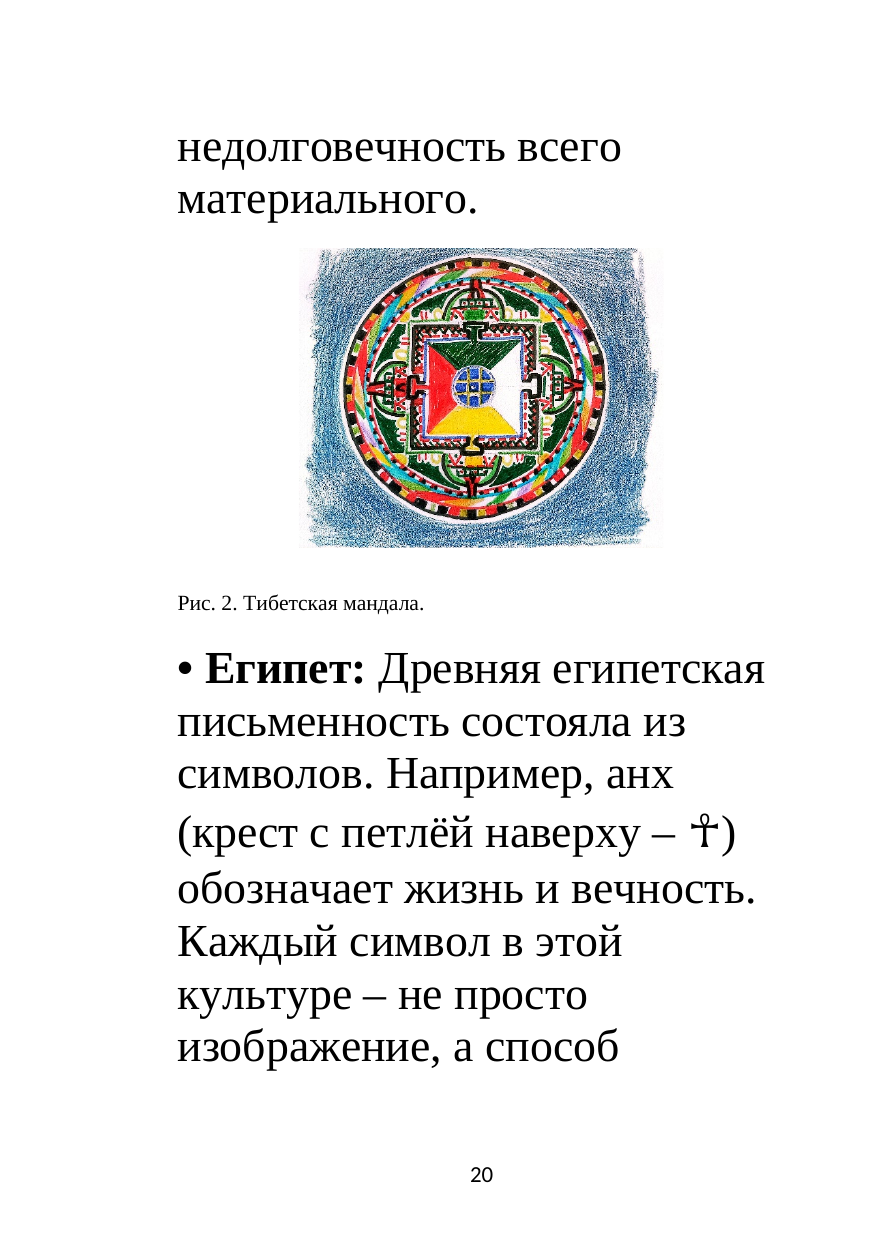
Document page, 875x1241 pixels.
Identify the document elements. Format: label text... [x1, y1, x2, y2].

picture [298, 248, 664, 548]
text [177, 118, 786, 223]
text Рис. 2. Тибетская мандала. [177, 572, 786, 615]
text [177, 640, 786, 1072]
